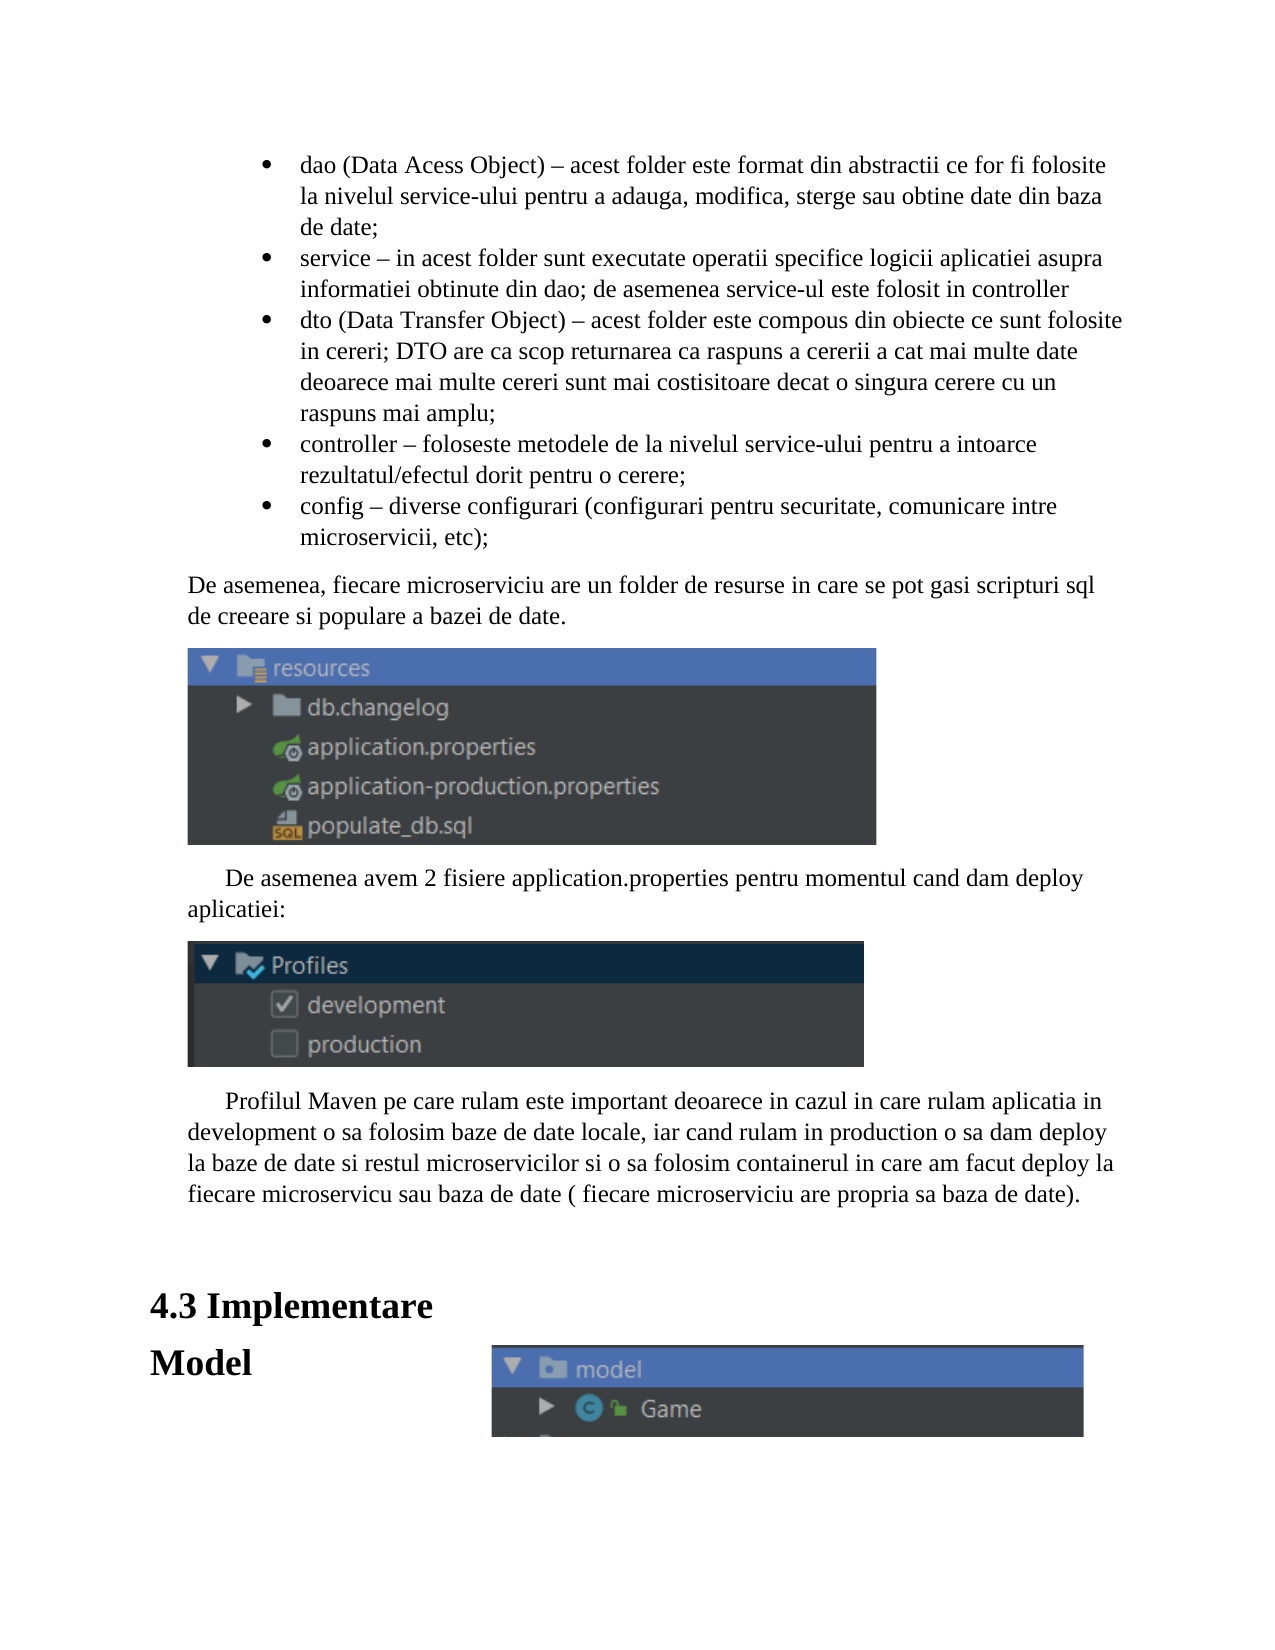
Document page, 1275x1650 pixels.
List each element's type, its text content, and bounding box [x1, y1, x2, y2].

list config – diverse configurari (configurari pentru securitate, comunicare intre microservicii, etc); [262, 491, 1125, 551]
picture [187, 648, 877, 845]
list dto (Data Transfer Object) – acest folder este compous din obiecte ce sunt folosite in cereri; DTO are ca scop returnarea ca raspuns a cererii a cat mai multe date deoarece mai multe cereri sunt mai costisitoare decat o singura cerere cu un raspuns mai amplu; [262, 305, 1125, 427]
picture [491, 1345, 1084, 1437]
list 4.3 Implementare [150, 1283, 1125, 1327]
list dao (Data Acess Object) – acest folder este format din abstractii ce for fi folosite la nivelul service-ului pentru a adauga, modifica, sterge sau obtine date din baza de date; [262, 150, 1125, 241]
text Profilul Maven pe care rulam este important deoarece in cazul in care rulam aplicatia in development o sa folosim baze de date locale, iar cand rulam in production o sa dam deploy la baze de date si restul microservicilor si o sa folosim containerul in care am facut deploy la fiecare microservicu sau baza de date ( fiecare microserviciu are propria sa baza de date). [187, 1086, 1125, 1208]
text De asemenea avem 2 fisiere application.properties pentru momentul cand dam deploy aplicatiei: [187, 863, 1125, 923]
text De asemenea, fiecare microserviciu are un folder de resurse in care se pot gasi scripturi sql de creeare si populare a bazei de date. [187, 570, 1125, 630]
list controller – foloseste metodele de la nivelul service-ului pentru a intoarce rezultatul/efectul dorit pentru o cerere; [262, 429, 1125, 489]
list service – in acest folder sunt executate operatii specifice logicii aplicatiei asupra informatiei obtinute din dao; de asemenea service-ul este folosit in controller [262, 243, 1125, 303]
list Model [150, 1341, 1125, 1384]
picture [187, 941, 864, 1067]
